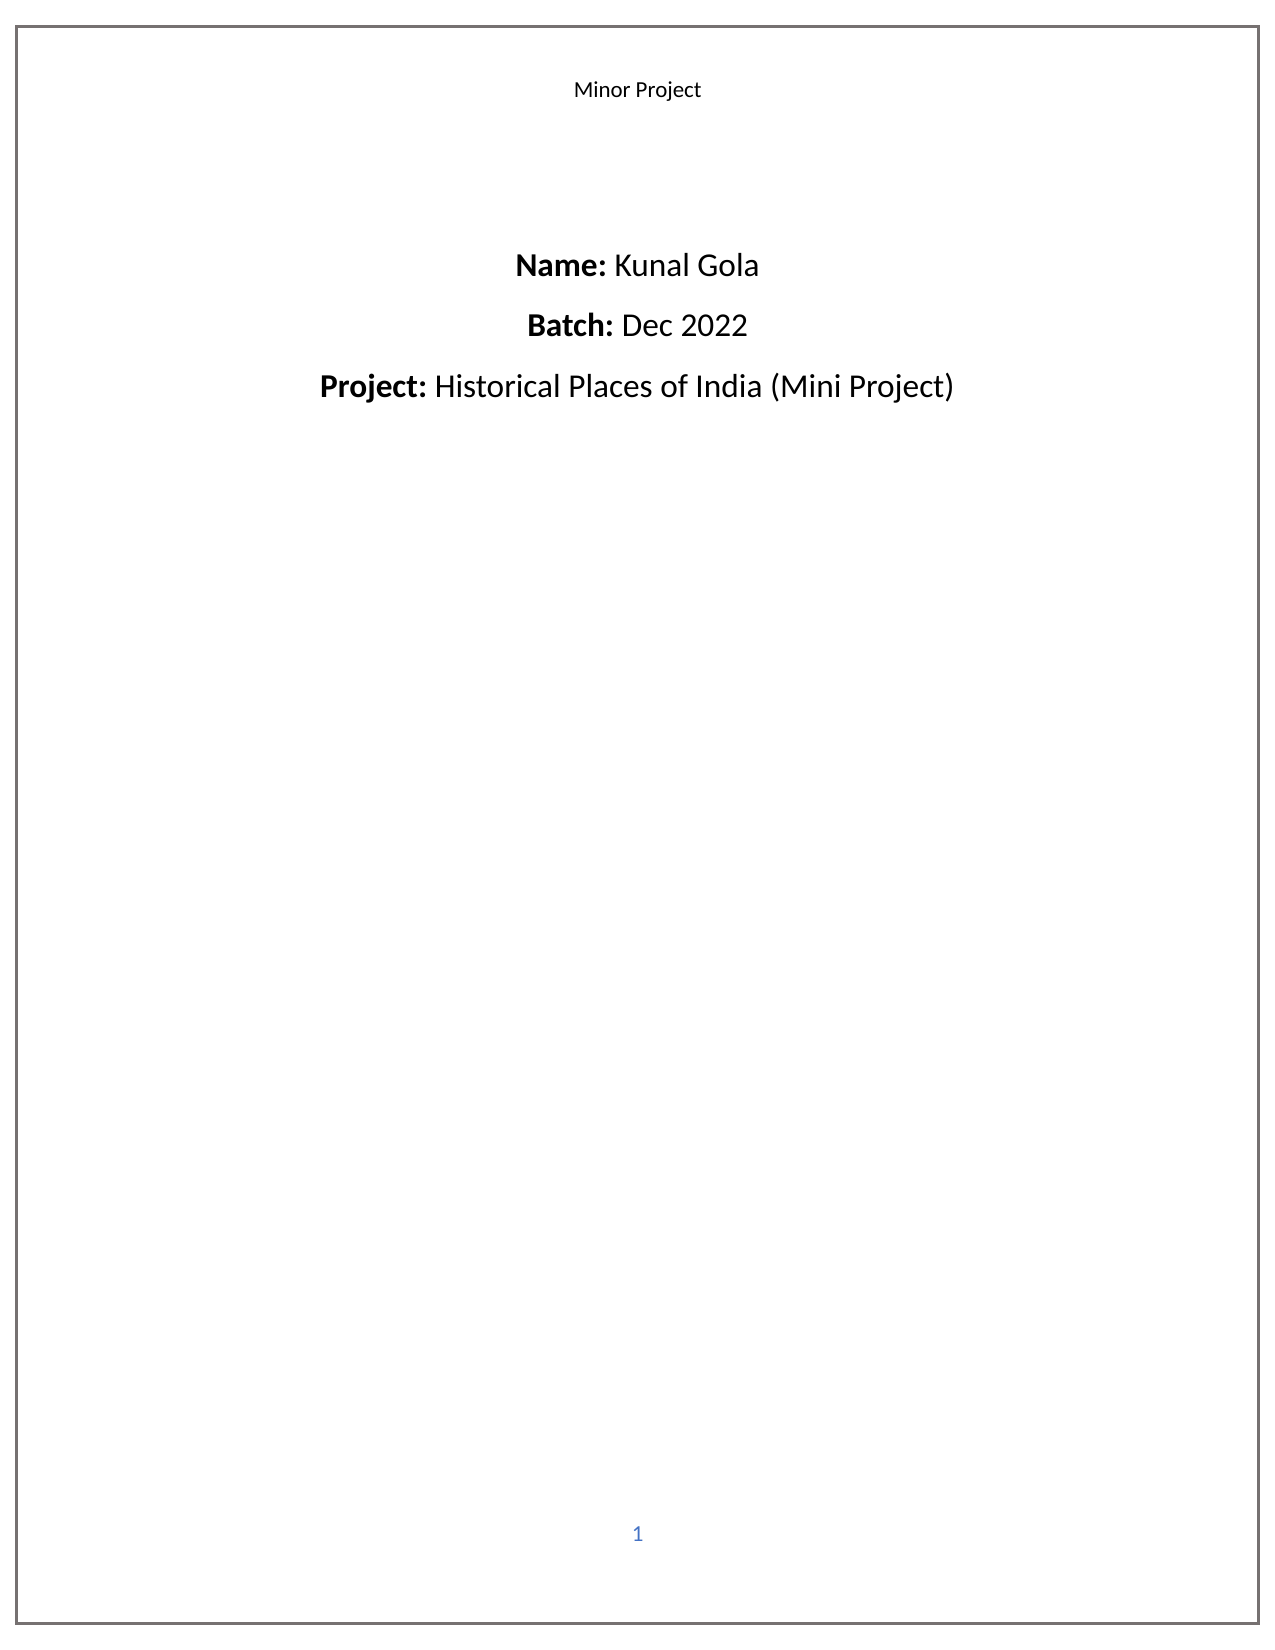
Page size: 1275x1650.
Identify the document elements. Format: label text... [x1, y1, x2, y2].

text Name: Kunal Gola [150, 244, 1125, 284]
text Batch: Dec 2022 [150, 304, 1125, 345]
text Project: Historical Places of India (Mini Project) [150, 365, 1125, 406]
